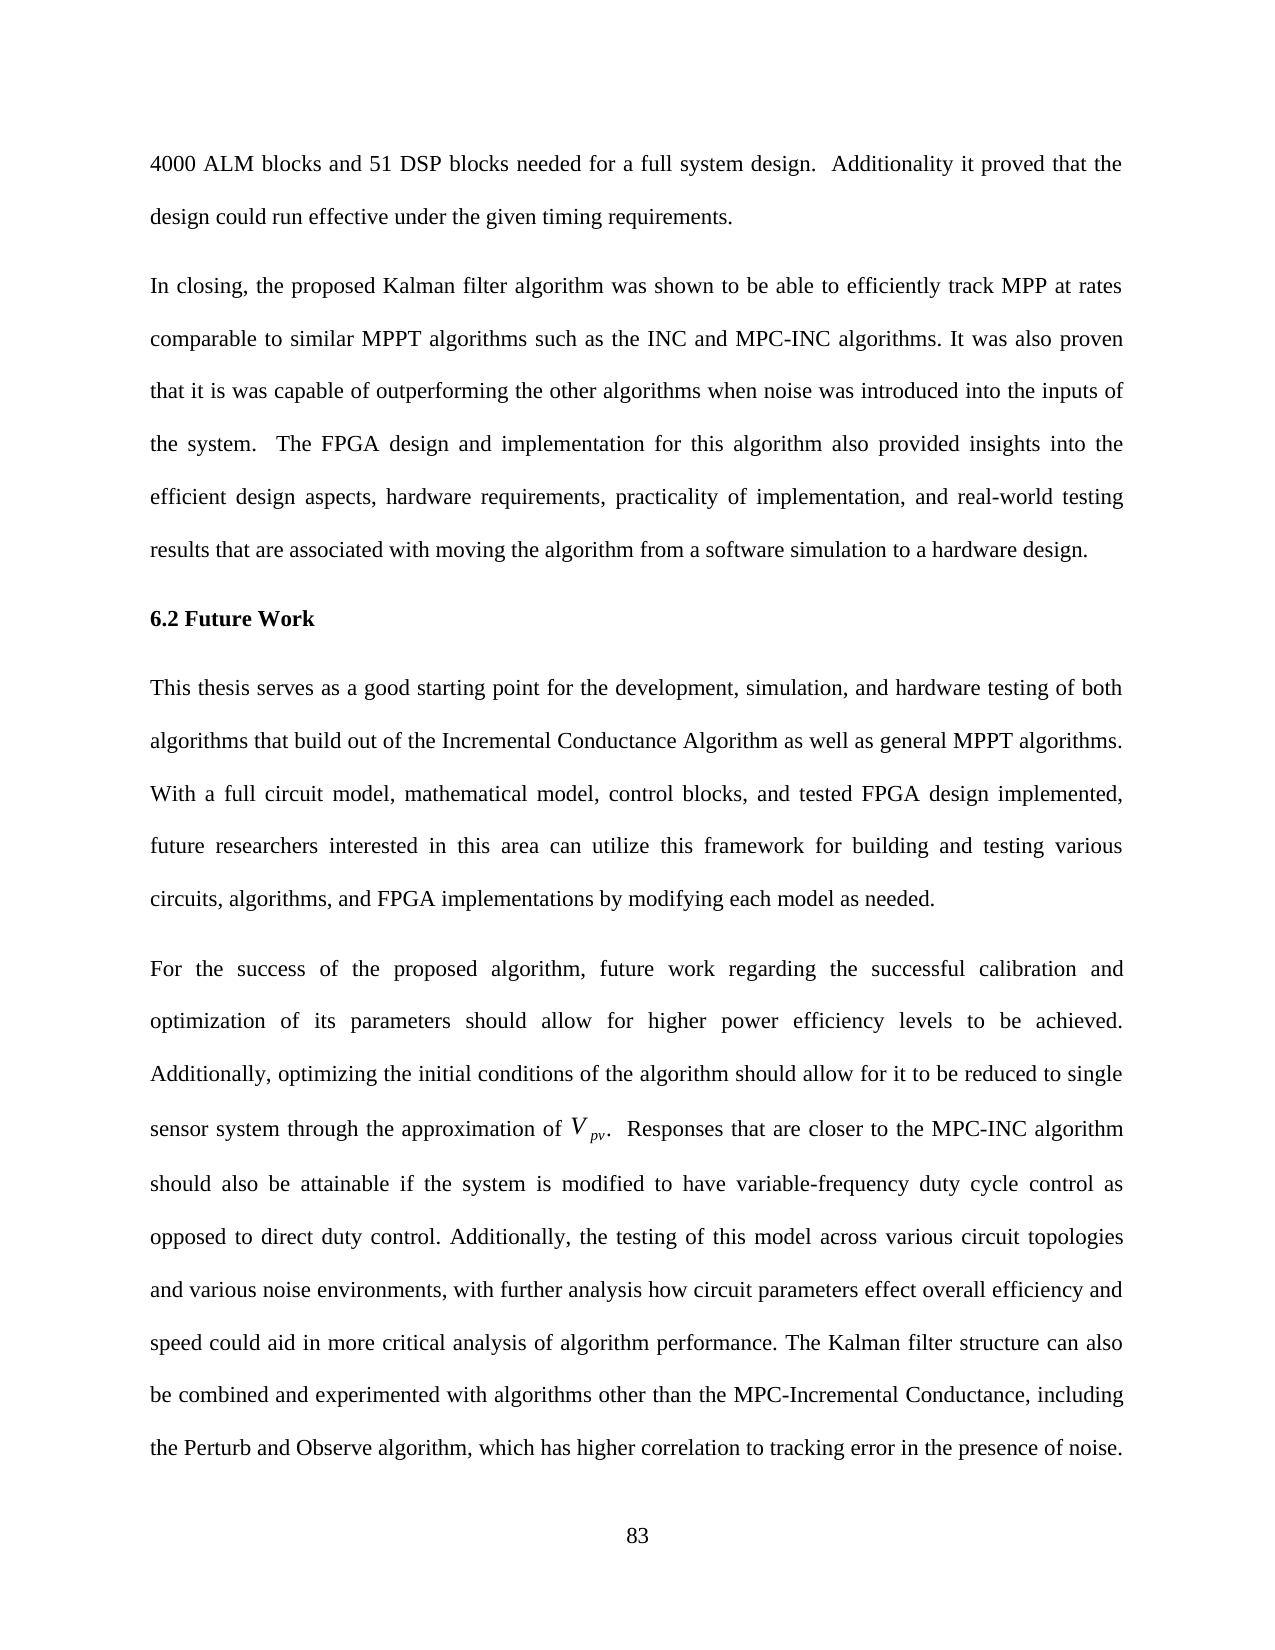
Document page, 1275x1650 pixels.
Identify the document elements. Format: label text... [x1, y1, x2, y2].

text This thesis serves as a good starting point for the development, simulation, and hardware testing of both algorithms that build out of the Incremental Conductance Algorithm as well as general MPPT algorithms. With a full circuit model, mathematical model, control blocks, and tested FPGA design implemented, future researchers interested in this area can utilize this framework for building and testing various circuits, algorithms, and FPGA implementations by modifying each model as needed. [150, 674, 1125, 912]
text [150, 150, 1125, 229]
text 6.2 Future Work [150, 605, 1125, 631]
text In closing, the proposed Kalman filter algorithm was shown to be able to efficiently track MPP at rates comparable to similar MPPT algorithms such as the INC and MPC-INC algorithms. It was also proven that it is was capable of outperforming the other algorithms when noise was introduced into the inputs of the system. The FPGA design and implementation for this algorithm also provided insights into the efficient design aspects, hardware requirements, practicality of implementation, and real-world testing results that are associated with moving the algorithm from a software simulation to a hardware design. [150, 272, 1125, 562]
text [150, 954, 1125, 1460]
